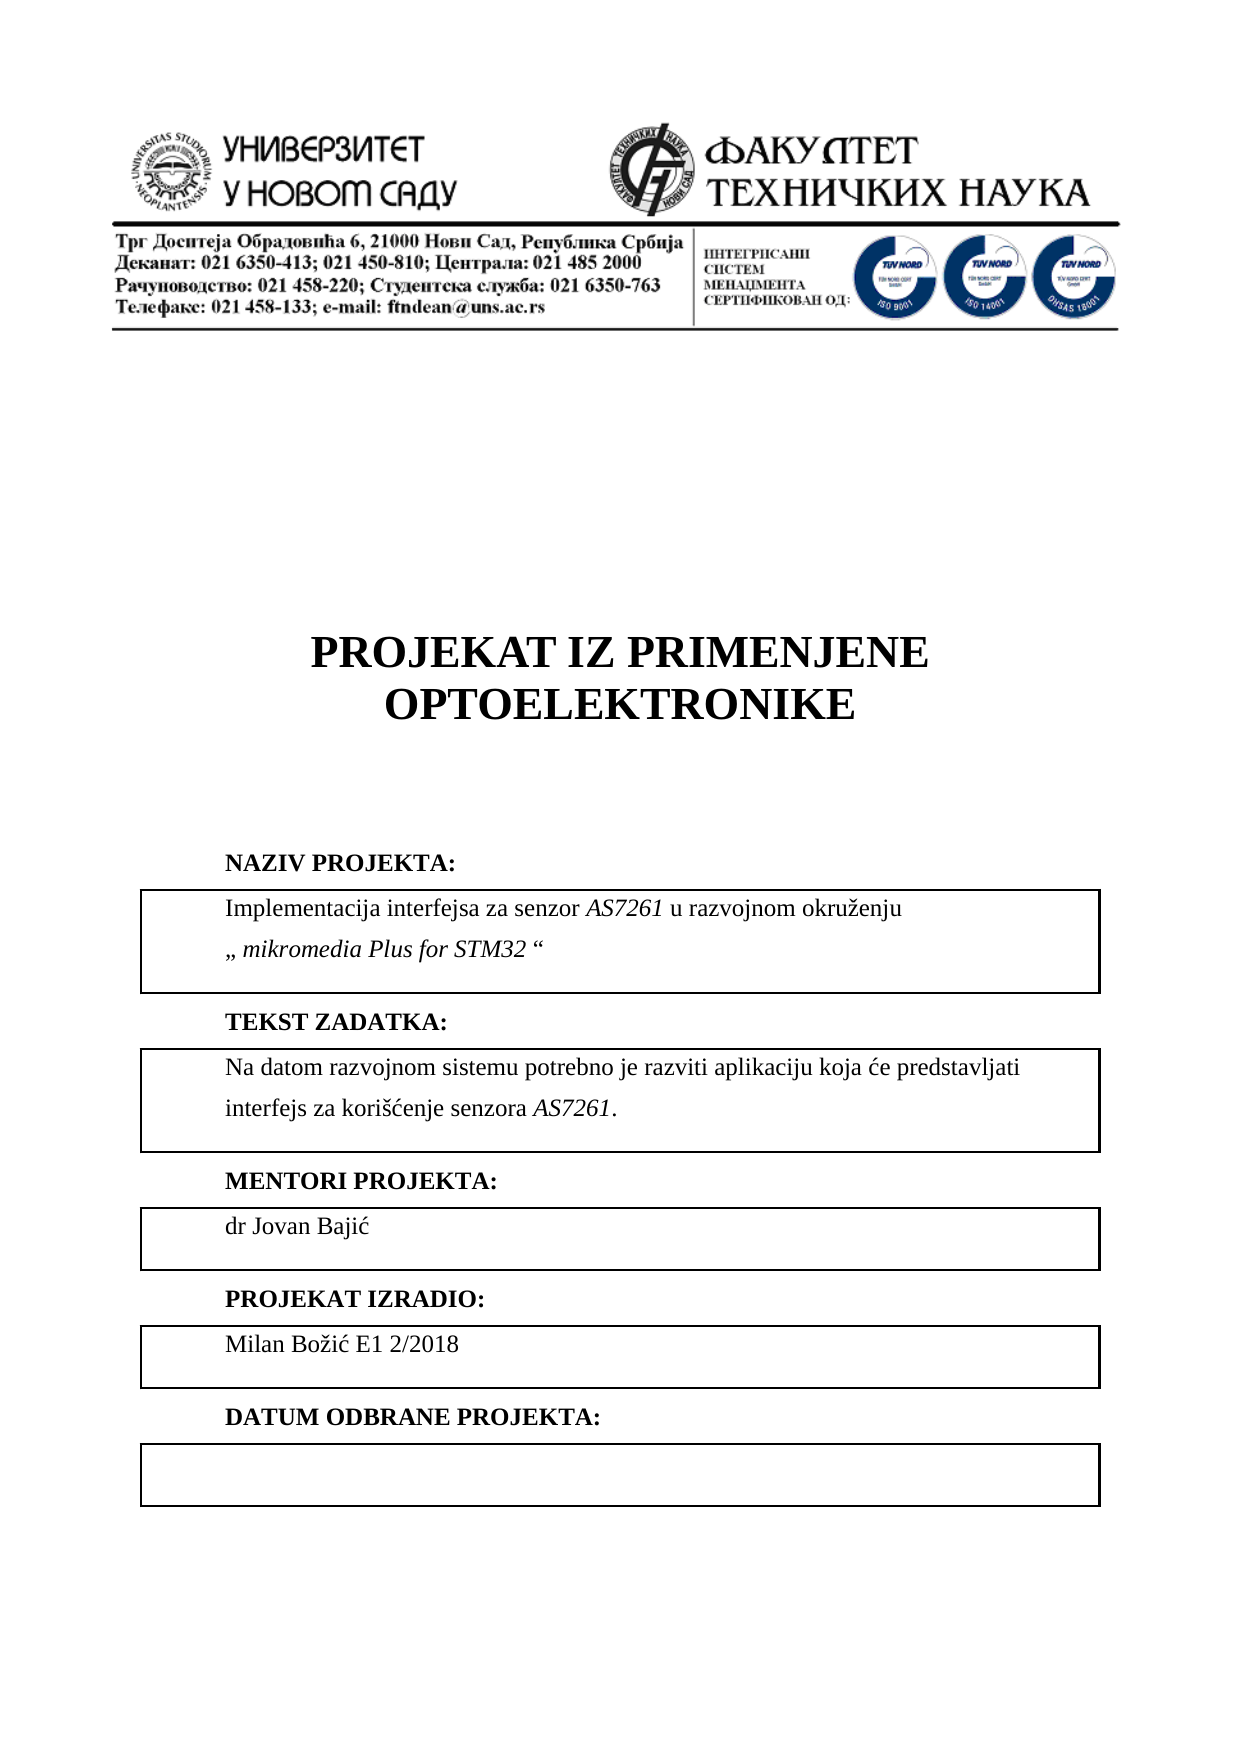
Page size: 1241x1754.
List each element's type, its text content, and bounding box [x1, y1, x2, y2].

text interfejs za korišćenje senzora AS7261. [142, 1089, 1098, 1151]
title TEKST ZADATKA: [150, 1007, 1090, 1036]
text dr Jovan Bajić [142, 1209, 1098, 1269]
text Na datom razvojnom sistemu potrebno je razviti aplikaciju koja će predstavljati [142, 1050, 1098, 1081]
title MENTORI PROJEKTA: [150, 1166, 1090, 1195]
text Implementacija interfejsa za senzor AS7261 u razvojnom okruženju [142, 891, 1098, 922]
title PROJEKAT IZ PRIMENJENE OPTOELEKTRONIKE [150, 624, 1090, 729]
title DATUM ODBRANE PROJEKTA: [150, 1402, 1090, 1431]
text „ mikromedia Plus for STM32 “ [142, 930, 1098, 992]
text Milan Božić E1 2/2018 [142, 1327, 1098, 1387]
title PROJEKAT IZRADIO: [150, 1284, 1090, 1313]
picture [111, 98, 1121, 336]
title NAZIV PROJEKTA: [150, 848, 1090, 876]
